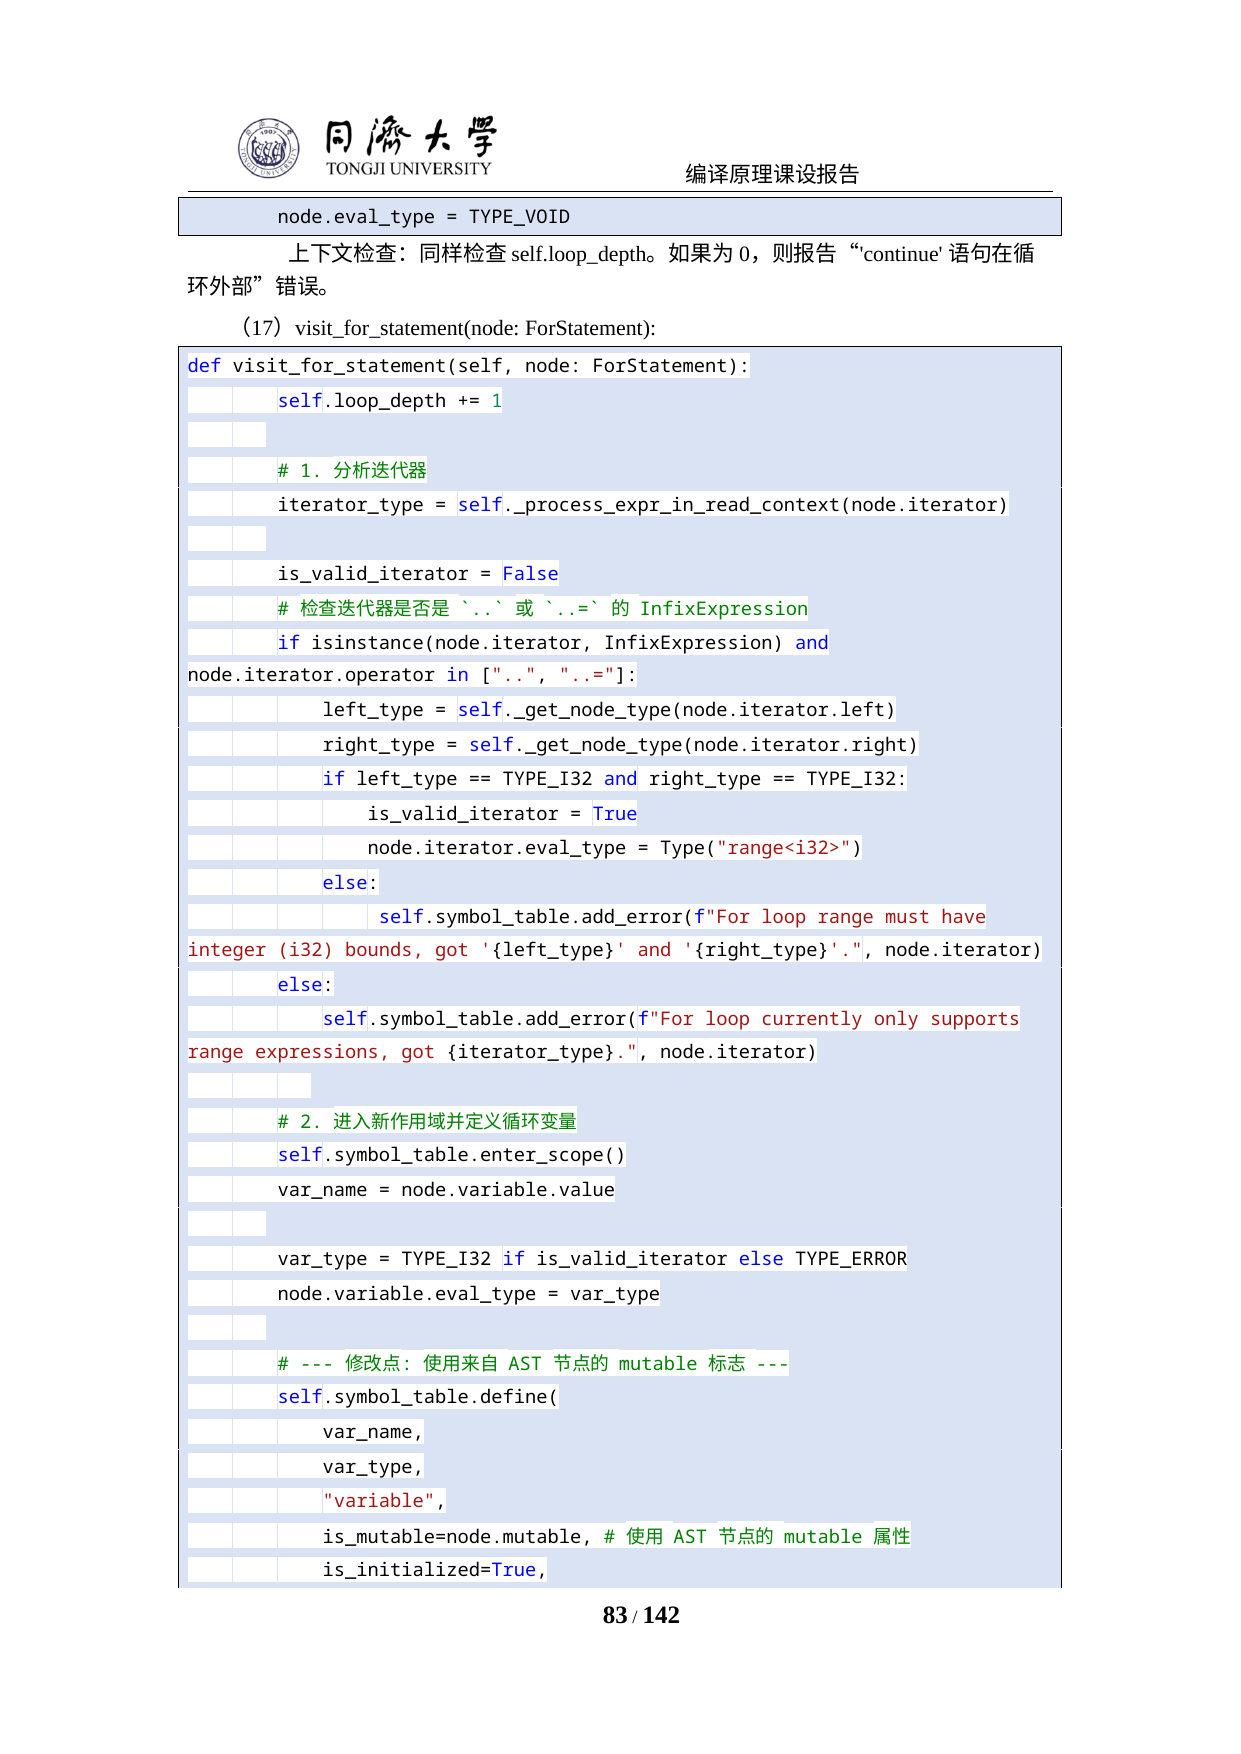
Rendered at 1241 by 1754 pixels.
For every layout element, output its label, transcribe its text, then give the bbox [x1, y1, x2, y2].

text is_mutable=node.mutable, # 使用 AST 节点的 mutable 属性 [179, 1519, 1061, 1553]
text if isinstance(node.iterator, InfixExpression) and node.iterator.operator in ["..", "..="]: [179, 626, 1061, 693]
text self.symbol_table.add_error(f"For loop range must have integer (i32) bounds, got '{left_type}' and '{right_type}'.", node.iterator) [179, 900, 1061, 967]
text self.symbol_table.add_error(f"For loop currently only supports range expressions, got {iterator_type}.", node.iterator) [179, 1002, 1061, 1069]
text is_valid_iterator = True [179, 797, 1061, 831]
text 上下文检查：同样检查self.loop_depth。如果为 0，则报告“'continue' 语句在循环外部”错误。 [187, 236, 1053, 301]
text is_valid_iterator = False [179, 557, 1061, 591]
text left_type = self._get_node_type(node.iterator.left) [179, 693, 1061, 727]
text self.loop_depth += 1 [179, 384, 1061, 418]
text self.symbol_table.define( [179, 1380, 1061, 1415]
text # 1. 分析迭代器 [179, 453, 1061, 487]
text node.iterator.eval_type = Type("range<i32>") [179, 831, 1061, 866]
text node.eval_type = TYPE_VOID [179, 198, 1061, 235]
text var_name = node.variable.value [179, 1173, 1061, 1207]
text var_type = TYPE_I32 if is_valid_iterator else TYPE_ERROR [179, 1242, 1061, 1277]
text def visit_for_statement(self, node: ForStatement): [179, 347, 1061, 384]
text var_type, [179, 1449, 1061, 1484]
text # 检查迭代器是否是 `..` 或 `..=` 的 InfixExpression [179, 591, 1061, 626]
text else: [179, 866, 1061, 900]
subtitle visit_for_statement(node: ForStatement): [187, 309, 1053, 342]
picture [231, 110, 503, 183]
text self.symbol_table.enter_scope() [179, 1138, 1061, 1173]
text is_initialized=True, [179, 1553, 1061, 1588]
text "variable", [179, 1484, 1061, 1519]
text right_type = self._get_node_type(node.iterator.right) [179, 727, 1061, 762]
text # --- 修改点: 使用来自 AST 节点的 mutable 标志 --- [179, 1346, 1061, 1380]
text var_name, [179, 1415, 1061, 1449]
text iterator_type = self._process_expr_in_read_context(node.iterator) [179, 487, 1061, 522]
text else: [179, 967, 1061, 1002]
text if left_type == TYPE_I32 and right_type == TYPE_I32: [179, 762, 1061, 797]
text node.variable.eval_type = var_type [179, 1277, 1061, 1311]
text # 2. 进入新作用域并定义循环变量 [179, 1104, 1061, 1138]
